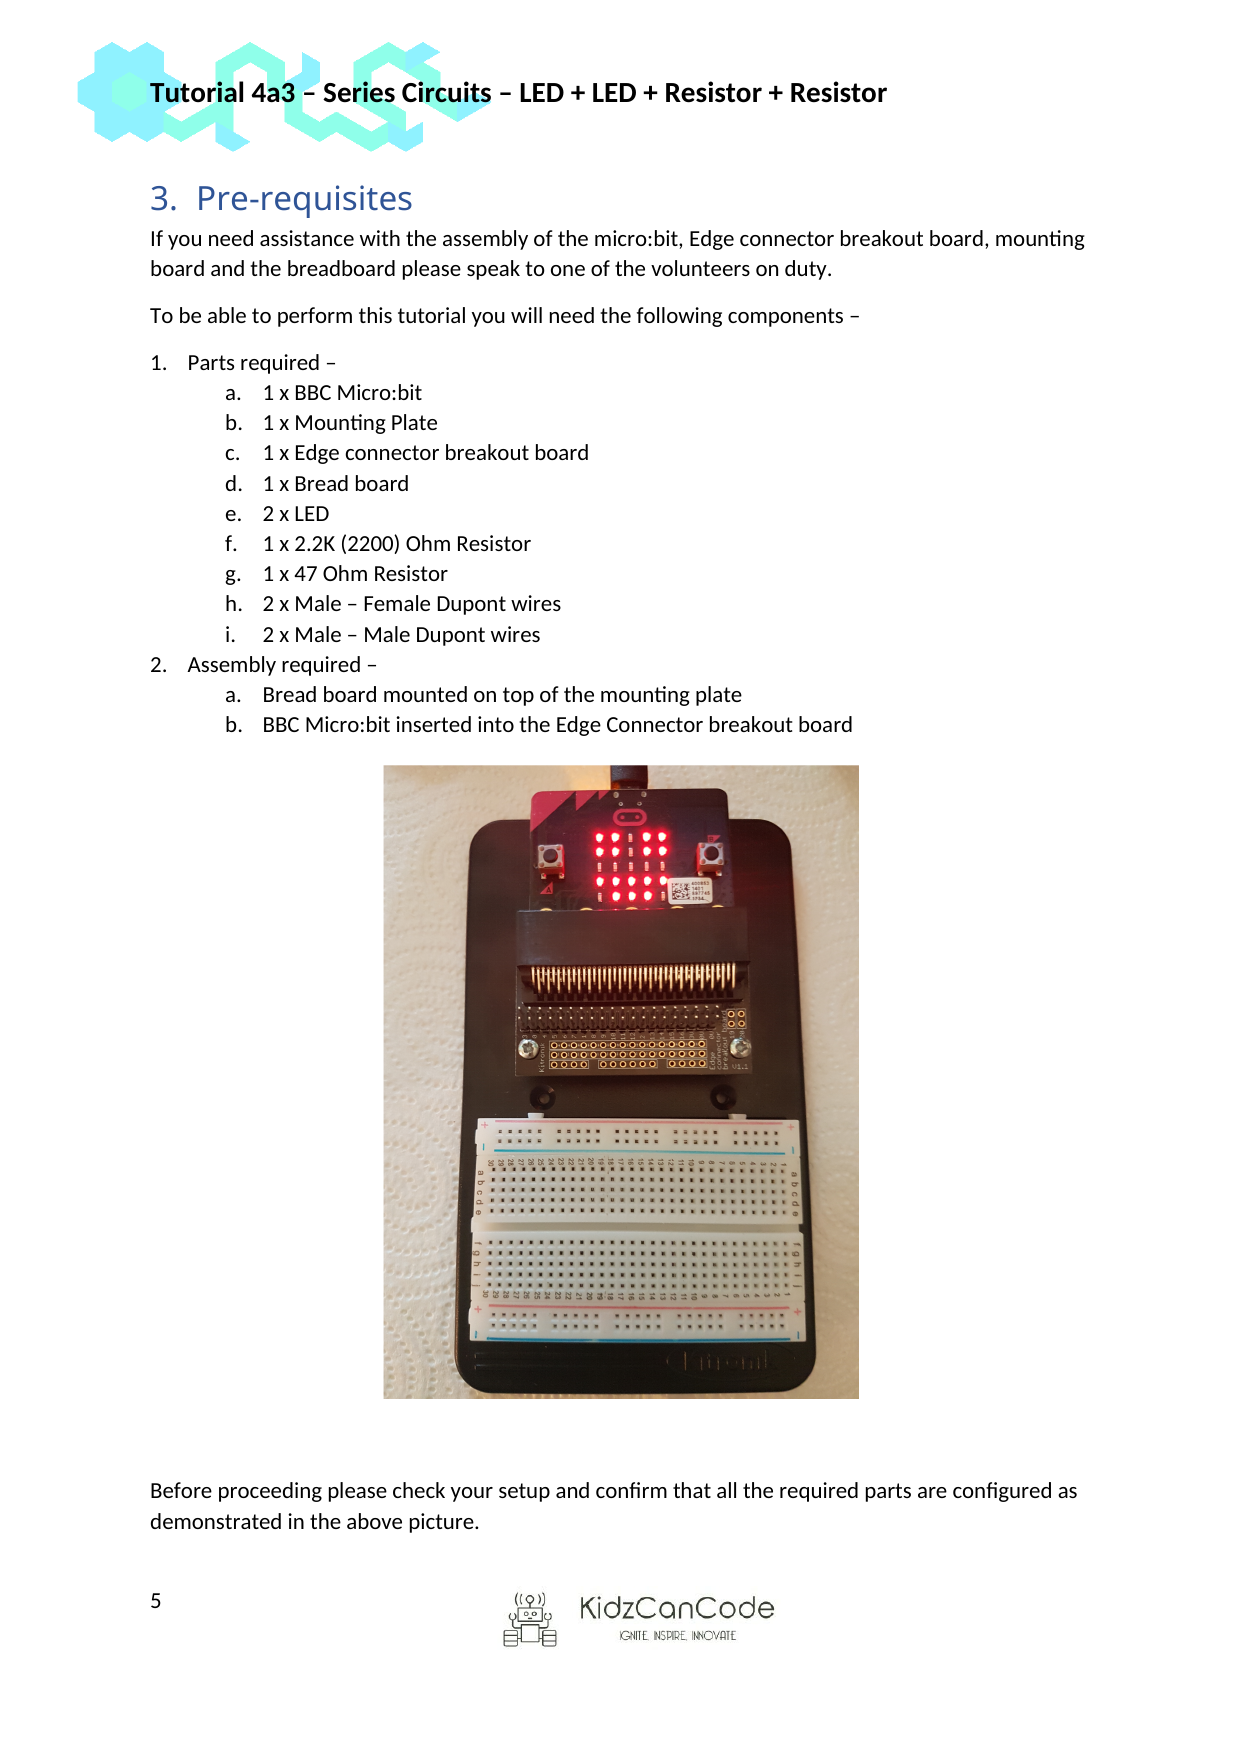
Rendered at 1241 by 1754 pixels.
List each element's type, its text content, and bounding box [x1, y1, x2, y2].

list 1 x Mounting Plate [225, 408, 1090, 436]
text If you need assistance with the assembly of the micro:bit, Edge connector breakout board, mounting board and the breadboard please speak to one of the volunteers on duty. [150, 224, 1090, 282]
list Parts required – [150, 348, 1090, 376]
picture [77, 42, 492, 152]
list 1 x BBC Micro:bit [225, 378, 1090, 406]
list 1 x 2.2K (2200) Ohm Resistor [225, 529, 1090, 557]
picture [384, 766, 859, 1398]
subtitle Pre-requisites [150, 175, 1090, 220]
list Bread board mounted on top of the mounting plate [225, 680, 1090, 708]
list 1 x Edge connector breakout board [225, 438, 1090, 467]
text Before proceeding please check your setup and confirm that all the required parts are configured as demonstrated in the above picture. [150, 1477, 1090, 1535]
text To be able to perform this tutorial you will need the following components – [150, 301, 1090, 329]
list 2 x Male – Female Dupont wires [225, 589, 1090, 618]
picture [497, 1586, 781, 1653]
list 1 x Bread board [225, 469, 1090, 497]
list 2 x LED [225, 499, 1090, 527]
list 2 x Male – Male Dupont wires [225, 620, 1090, 648]
list Assembly required – [150, 650, 1090, 678]
list BBC Micro:bit inserted into the Edge Connector breakout board [225, 710, 1090, 738]
list 1 x 47 Ohm Resistor [225, 559, 1090, 587]
